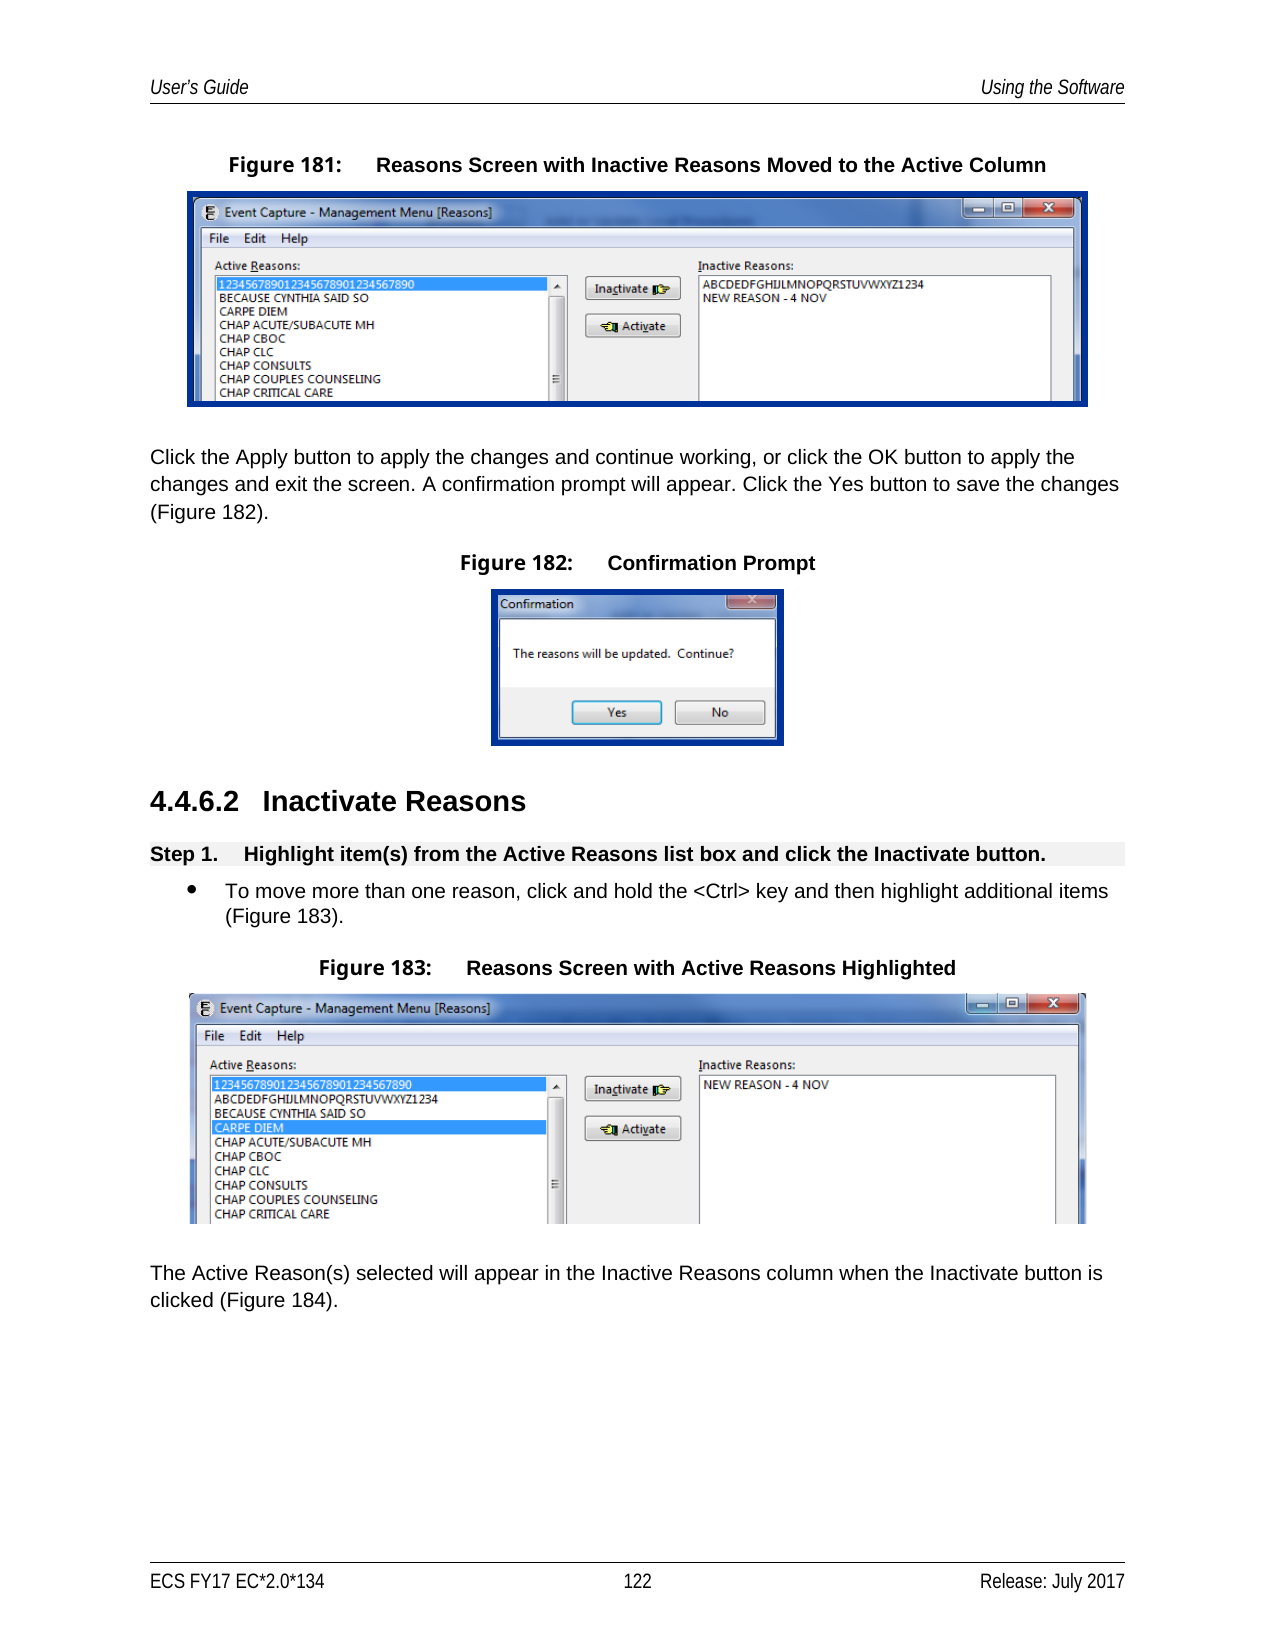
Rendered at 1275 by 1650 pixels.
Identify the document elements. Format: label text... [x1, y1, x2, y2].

text Reasons Screen with Inactive Reasons Moved to the Active Column [150, 150, 1125, 178]
text The Active Reason(s) selected will appear in the Inactive Reasons column when the Inactivate button is clicked (Figure 184). [150, 1261, 1125, 1312]
text Confirmation Prompt [150, 548, 1125, 576]
picture [498, 595, 777, 740]
subtitle Inactivate Reasons [150, 784, 1125, 817]
list To move more than one reason, click and hold the <Ctrl> key and then highlight additional items (Figure 183). [187, 879, 1125, 928]
text Reasons Screen with Active Reasons Highlighted [150, 953, 1125, 981]
picture [193, 197, 1082, 401]
picture [189, 993, 1087, 1224]
list Highlight item(s) from the Active Reasons list box and click the Inactivate button. [150, 842, 1125, 866]
text Click the Apply button to apply the changes and continue working, or click the OK button to apply the changes and exit the screen. A confirmation prompt will appear. Click the Yes button to save the changes (Figure 182). [150, 444, 1125, 523]
